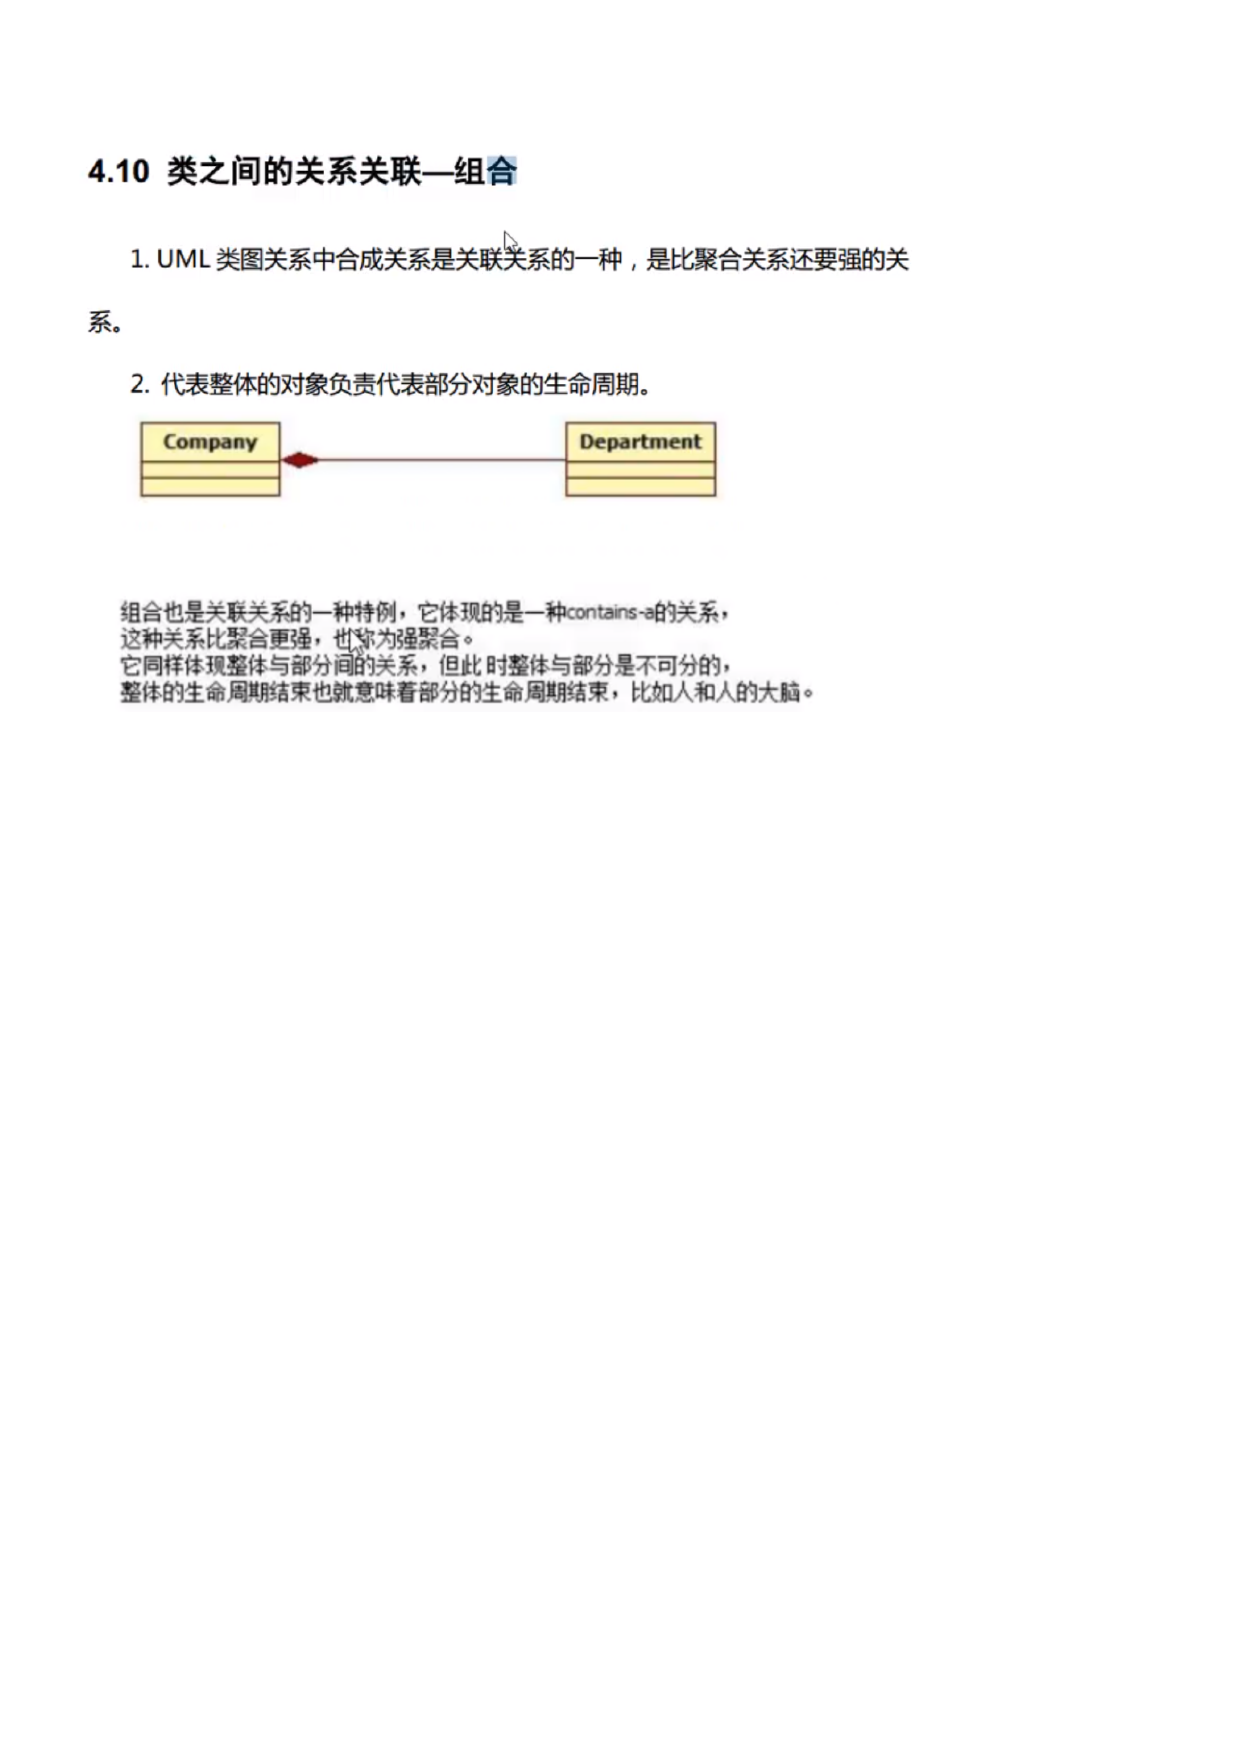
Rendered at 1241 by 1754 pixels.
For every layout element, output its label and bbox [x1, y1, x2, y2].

picture [75, 145, 1062, 712]
